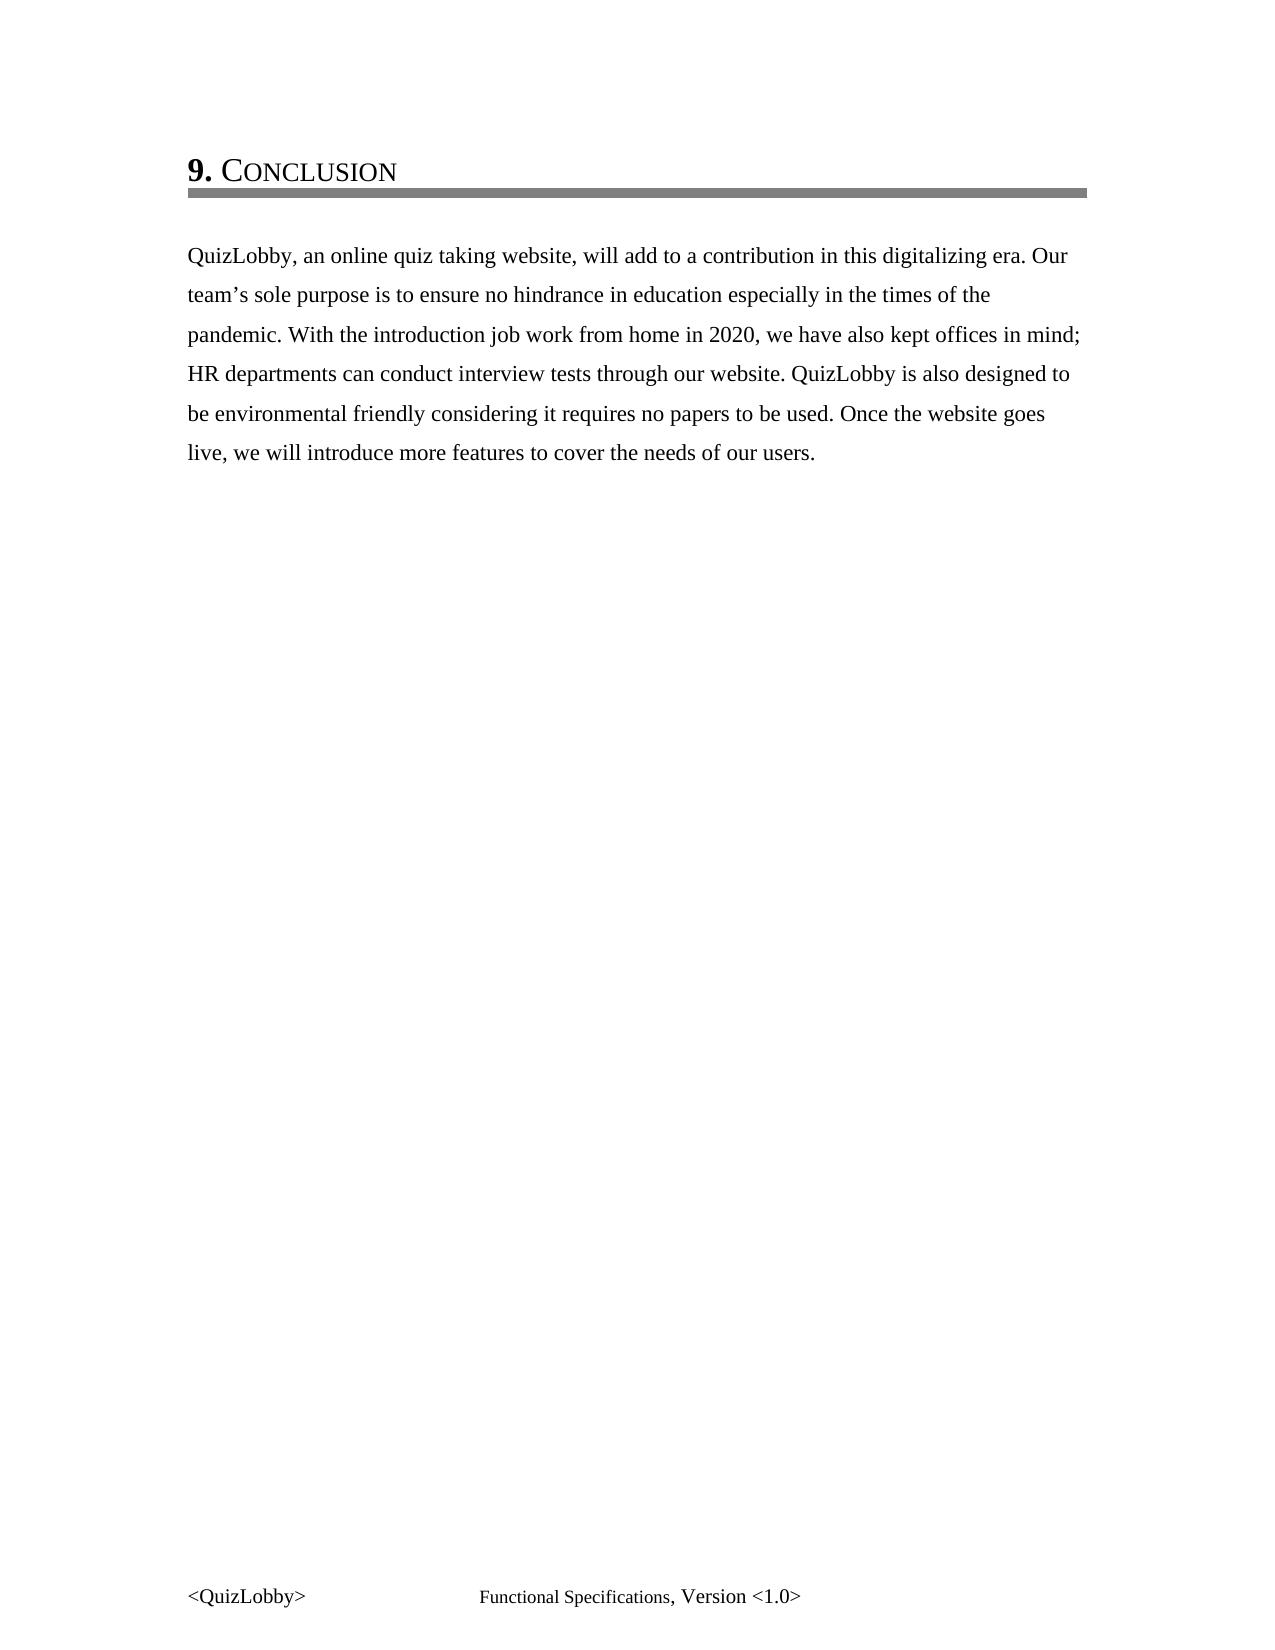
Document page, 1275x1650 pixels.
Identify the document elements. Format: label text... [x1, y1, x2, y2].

text QuizLobby, an online quiz taking website, will add to a contribution in this digitalizing era. Our team’s sole purpose is to ensure no hindrance in education especially in the times of the pandemic. With the introduction job work from home in 2020, we have also kept offices in mind; HR departments can conduct interview tests through our website. QuizLobby is also designed to be environmental friendly considering it requires no papers to be used. Once the website goes live, we will introduce more features to cover the needs of our users. [187, 242, 1087, 466]
subtitle 9. Conclusion [187, 150, 1087, 198]
